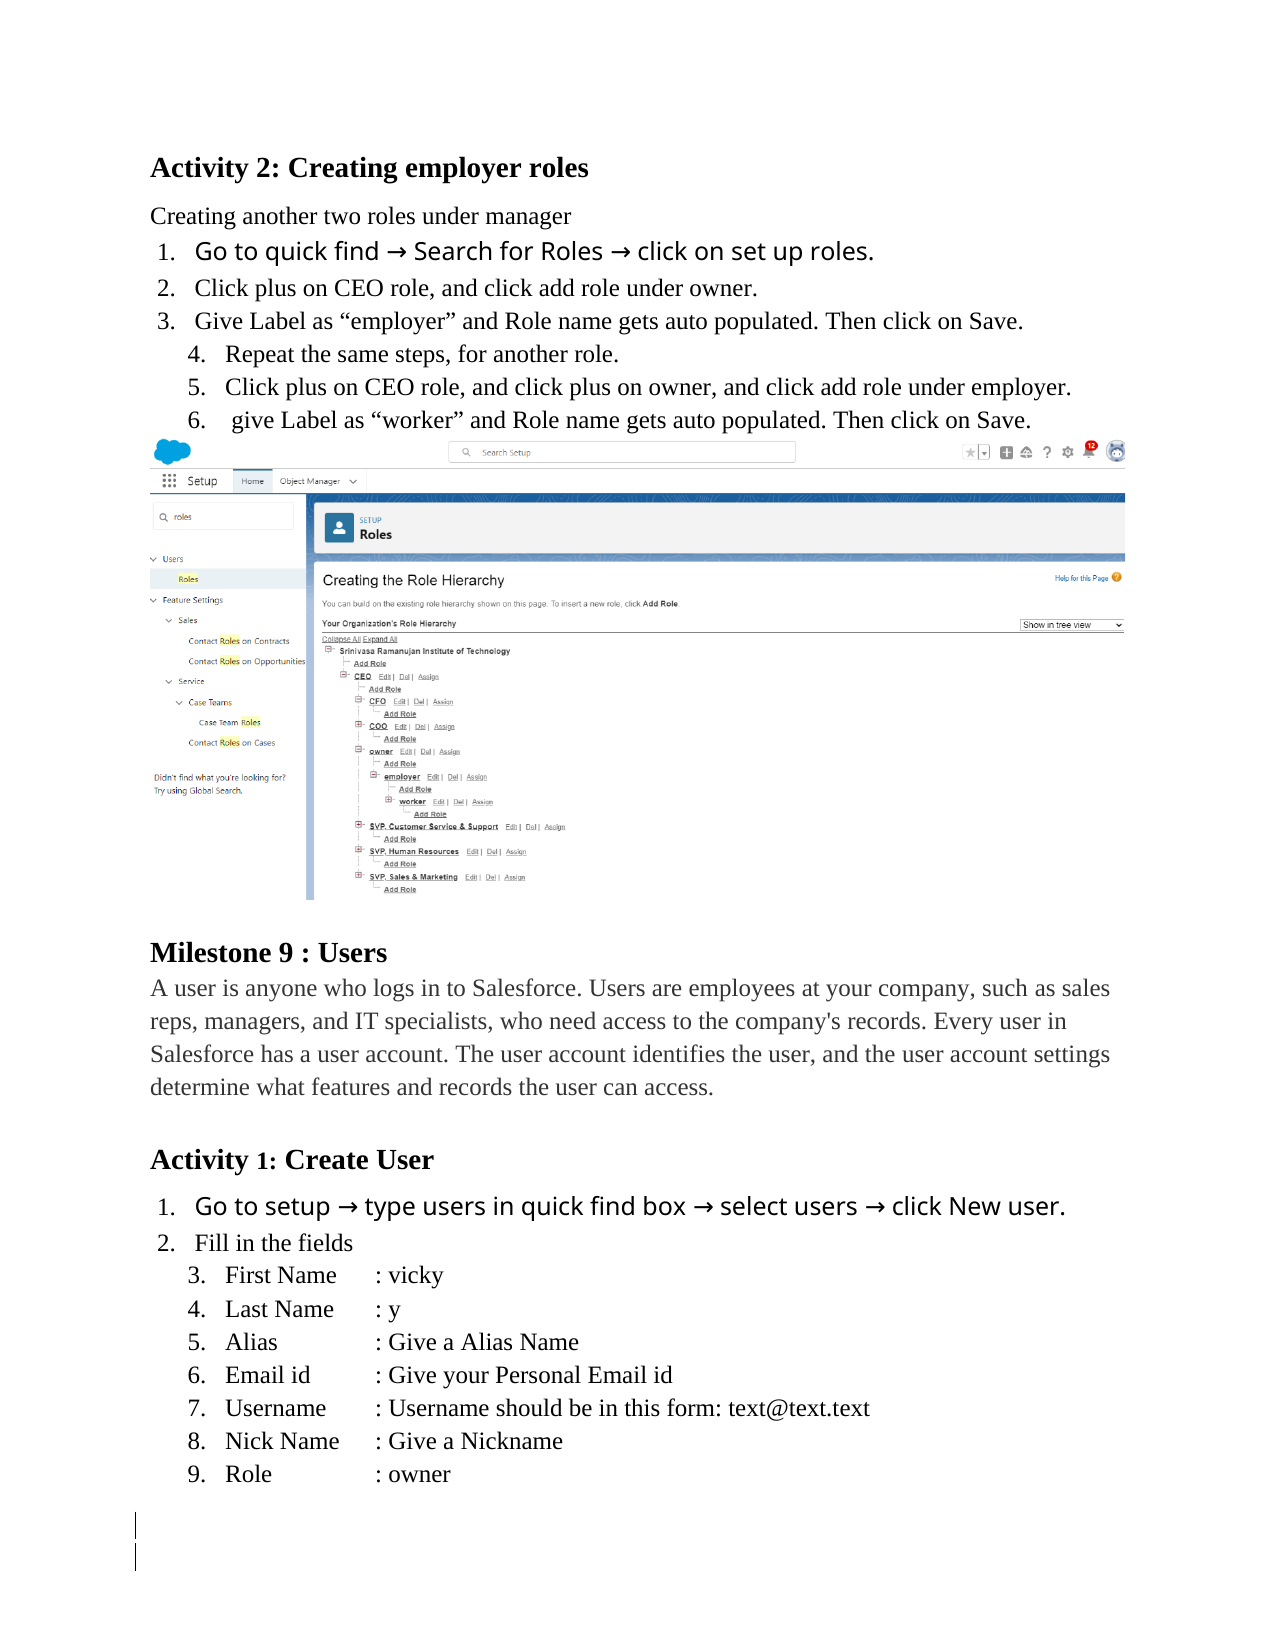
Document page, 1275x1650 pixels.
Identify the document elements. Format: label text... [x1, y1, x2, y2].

list Nick Name : Give a Nickname [187, 1426, 1125, 1454]
list Click plus on CEO role, and click plus on owner, and click add role under employer. [187, 372, 1125, 401]
subtitle Milestone 9 : Users A user is anyone who logs in to Salesforce. Users are employees at your company, such as sales reps, managers, and IT specialists, who need access to the company's records. Every user in Salesforce has a user account. The user account identifies the user, and the user account settings determine what features and records the user can access. [150, 935, 1125, 1101]
subtitle Activity 2: Creating employer roles [150, 150, 1125, 183]
list Go to quick find → Search for Roles → click on set up roles. [157, 234, 1125, 268]
text Creating another two roles under manager [150, 201, 1125, 230]
list Alias : Give a Alias Name [187, 1327, 1125, 1355]
list Click plus on CEO role, and click add role under owner. [157, 273, 1125, 302]
list First Name : vicky [187, 1261, 1125, 1289]
list Fill in the fields [157, 1228, 1125, 1256]
list Last Name : y [187, 1294, 1125, 1322]
list Email id : Give your Personal Email id [187, 1360, 1125, 1388]
list Username : Username should be in this form: text@text.text [187, 1393, 1125, 1421]
list give Label as “worker” and Role name gets auto populated. Then click on Save. [187, 405, 1125, 434]
list Role : owner [187, 1459, 1125, 1487]
list Give Label as “employer” and Role name gets auto populated. Then click on Save. [157, 306, 1125, 335]
subtitle Activity 1: Create User [150, 1142, 1125, 1176]
picture [150, 438, 1125, 900]
list Repeat the same steps, for another role. [187, 339, 1125, 368]
list Go to setup → type users in quick find box → select users → click New user. [157, 1188, 1125, 1222]
